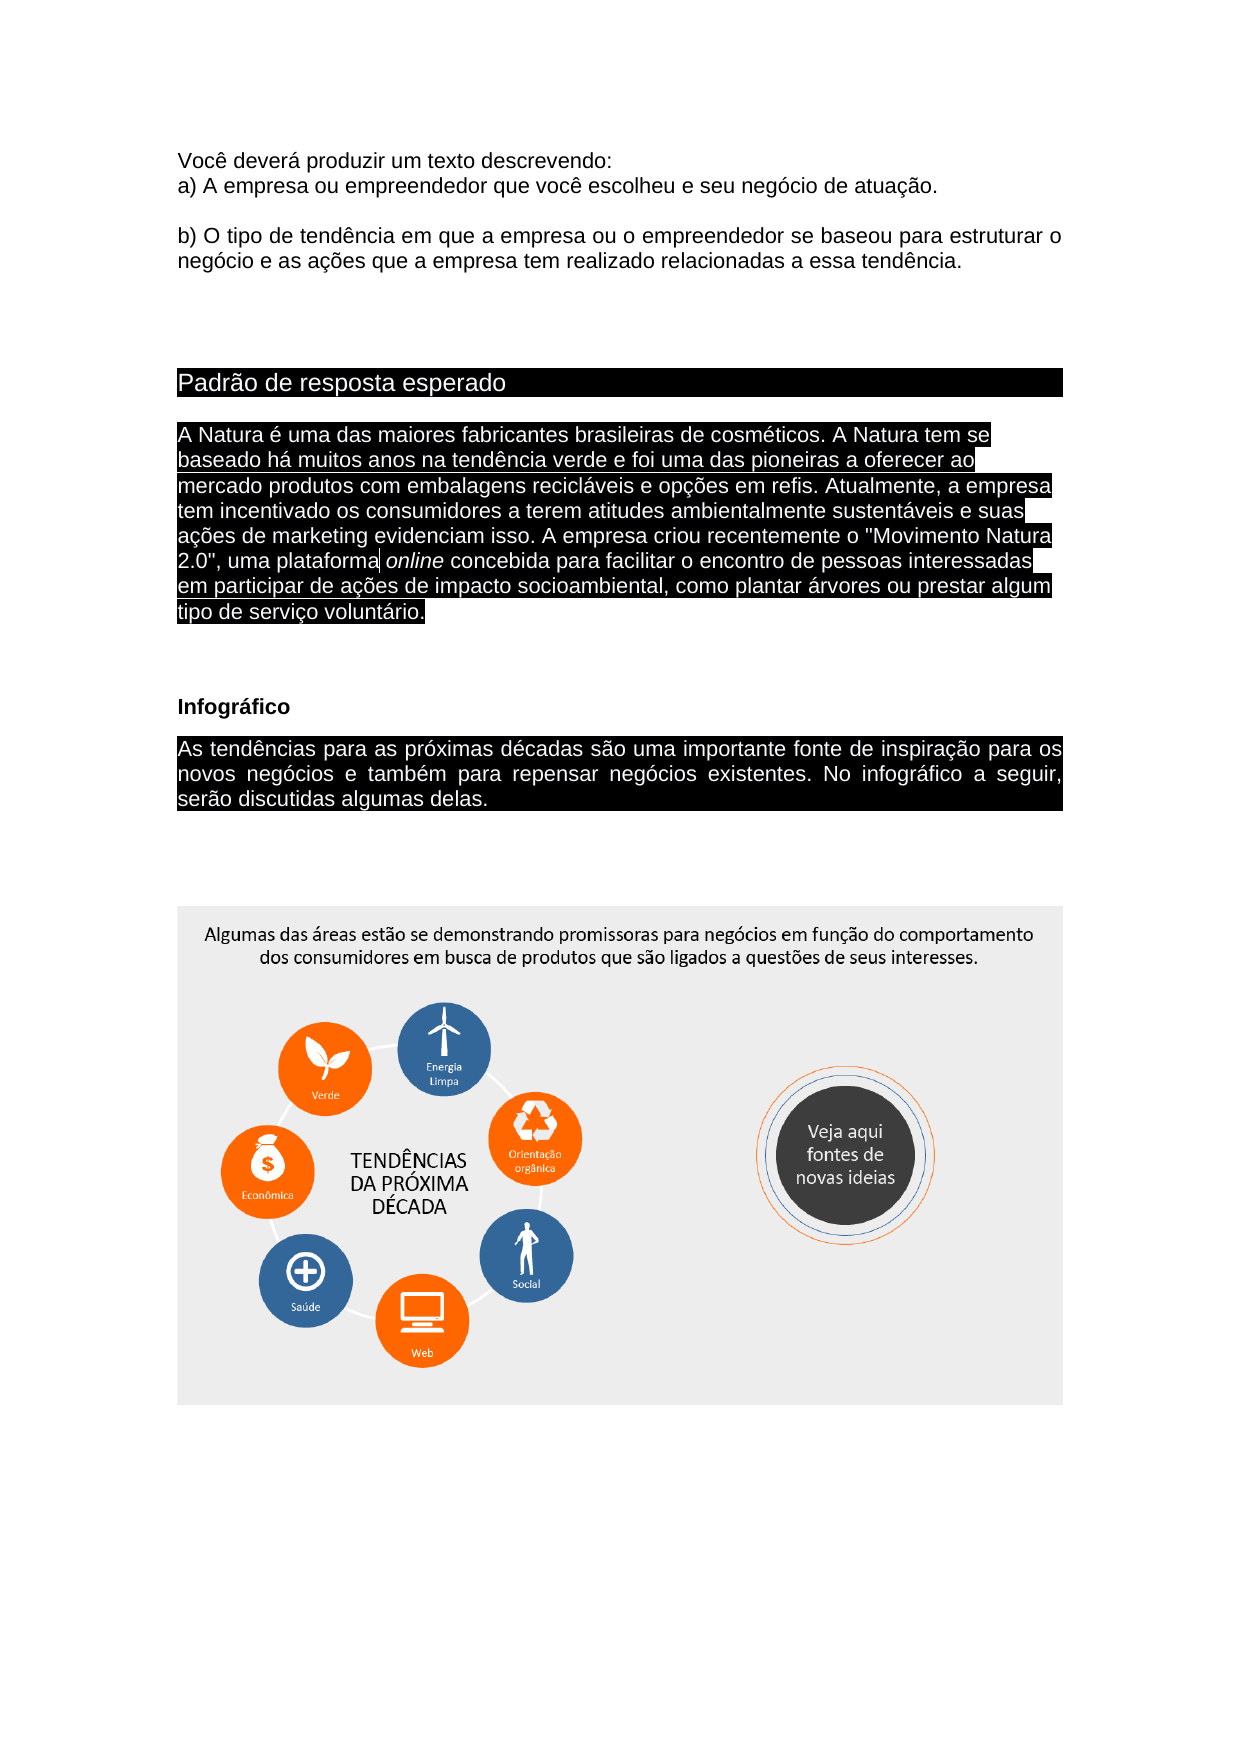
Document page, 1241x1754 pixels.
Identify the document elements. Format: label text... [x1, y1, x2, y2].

text b) O tipo de tendência em que a empresa ou o empreendedor se baseou para estruturar o negócio e as ações que a empresa tem realizado relacionadas a essa tendência. [177, 223, 1063, 273]
picture [177, 906, 1063, 1405]
text As tendências para as próximas décadas são uma importante fonte de inspiração para os novos negócios e também para repensar negócios existentes. No infográfico a seguir, serão discutidas algumas delas. [177, 736, 1063, 811]
text Você deverá produzir um texto descrevendo: [177, 148, 1063, 173]
text Infográfico [177, 694, 1063, 719]
text a) A empresa ou empreendedor que você escolheu e seu negócio de atuação. [177, 173, 1063, 198]
text Padrão de resposta esperado [177, 368, 1063, 397]
text A Natura é uma das maiores fabricantes brasileiras de cosméticos. A Natura tem se baseado há muitos anos na tendência verde e foi uma das pioneiras a oferecer ao mercado produtos com embalagens recicláveis e opções em refis. Atualmente, a empresa tem incentivado os consumidores a terem atitudes ambientalmente sustentáveis e suas ações de marketing evidenciam isso. A empresa criou recentemente o "Movimento Natura 2.0", uma plataforma online concebida para facilitar o encontro de pessoas interessadas em participar de ações de impacto socioambiental, como plantar árvores ou prestar algum tipo de serviço voluntário. [177, 422, 1063, 624]
